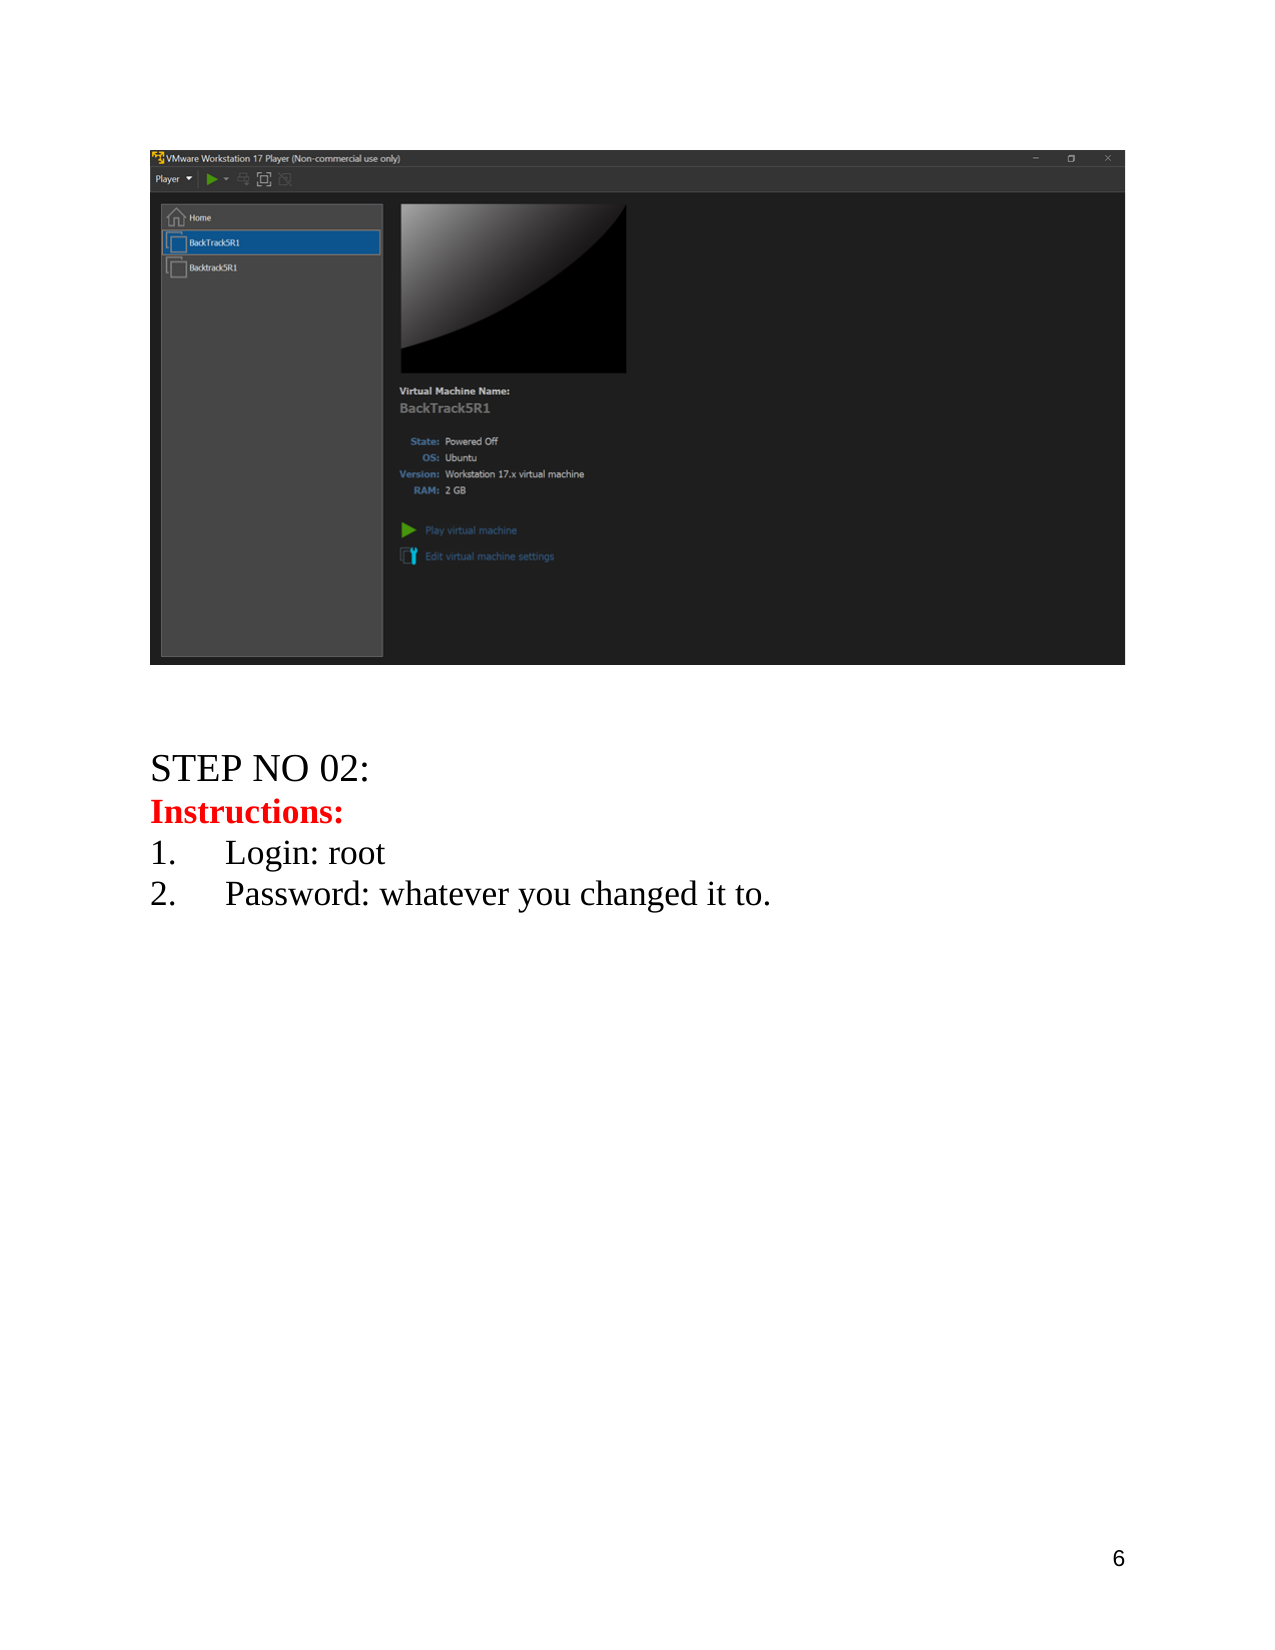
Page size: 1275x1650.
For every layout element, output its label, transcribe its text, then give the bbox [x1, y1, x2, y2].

text Instructions: [150, 790, 1125, 831]
text STEP NO 02: [150, 745, 1125, 790]
picture [150, 150, 1125, 665]
text 2. Password: whatever you changed it to. [150, 872, 1125, 913]
text 1. Login: root [150, 831, 1125, 872]
